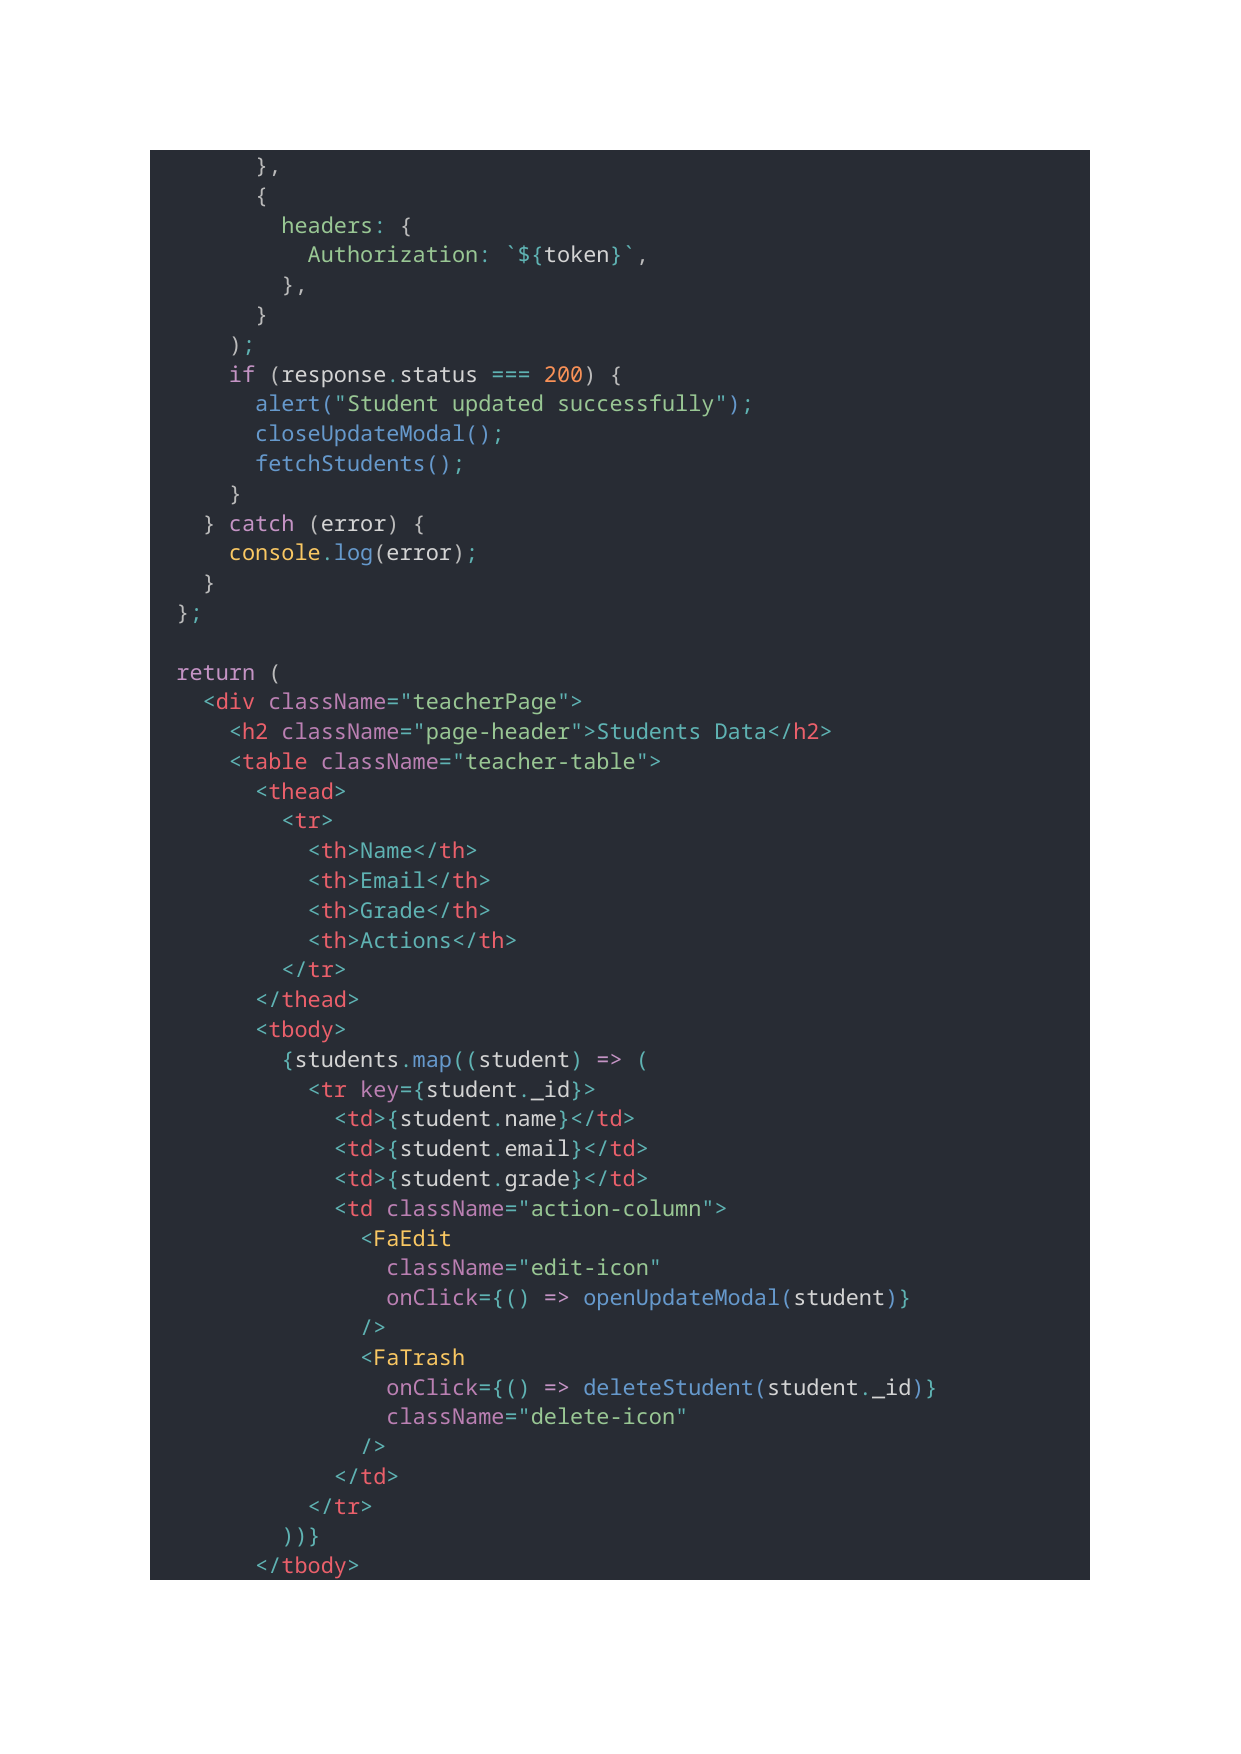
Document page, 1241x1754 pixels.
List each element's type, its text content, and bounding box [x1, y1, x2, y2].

text className="delete-icon" [150, 1401, 1090, 1431]
text <th>Email</th> [150, 865, 1090, 895]
text className="edit-icon" [150, 1252, 1090, 1282]
text }; [150, 597, 1090, 627]
text } catch (error) { [150, 507, 1090, 537]
text <tbody> [150, 1014, 1090, 1044]
text if (response.status === 200) { [150, 358, 1090, 388]
text Authorization: `${token}`, [150, 239, 1090, 269]
text }, [150, 269, 1090, 299]
text <th>Grade</th> [150, 895, 1090, 924]
text } [150, 567, 1090, 597]
text closeUpdateModal(); [150, 418, 1090, 448]
text <td className="action-column"> [150, 1193, 1090, 1222]
text alert("Student updated successfully"); [150, 388, 1090, 418]
text console.log(error); [150, 537, 1090, 567]
text </tbody> [150, 1550, 1090, 1580]
text ))} [150, 1520, 1090, 1550]
text onClick={() => openUpdateModal(student)} [150, 1282, 1090, 1312]
text <thead> [150, 776, 1090, 805]
text } [150, 299, 1090, 329]
text <td>{student.name}</td> [150, 1103, 1090, 1133]
text headers: { [150, 209, 1090, 239]
text } [150, 478, 1090, 507]
text /> [150, 1431, 1090, 1461]
text ); [150, 329, 1090, 358]
text fetchStudents(); [150, 448, 1090, 478]
text <div className="teacherPage"> [150, 686, 1090, 716]
text <tr key={student._id}> [150, 1073, 1090, 1103]
text </td> [150, 1461, 1090, 1491]
text <td>{student.grade}</td> [150, 1163, 1090, 1193]
text <h2 className="page-header">Students Data</h2> [150, 716, 1090, 746]
text <th>Name</th> [150, 835, 1090, 865]
text { [150, 180, 1090, 209]
text <td>{student.email}</td> [150, 1133, 1090, 1163]
text return ( [150, 656, 1090, 686]
text </thead> [150, 984, 1090, 1014]
text <tr> [150, 805, 1090, 835]
text /> [150, 1312, 1090, 1342]
text <FaEdit [150, 1222, 1090, 1252]
text </tr> [150, 1491, 1090, 1520]
text onClick={() => deleteStudent(student._id)} [150, 1371, 1090, 1401]
text </tr> [150, 954, 1090, 984]
text <th>Actions</th> [150, 924, 1090, 954]
text {students.map((student) => ( [150, 1044, 1090, 1073]
text <FaTrash [150, 1342, 1090, 1371]
text <table className="teacher-table"> [150, 746, 1090, 776]
text }, [150, 150, 1090, 180]
